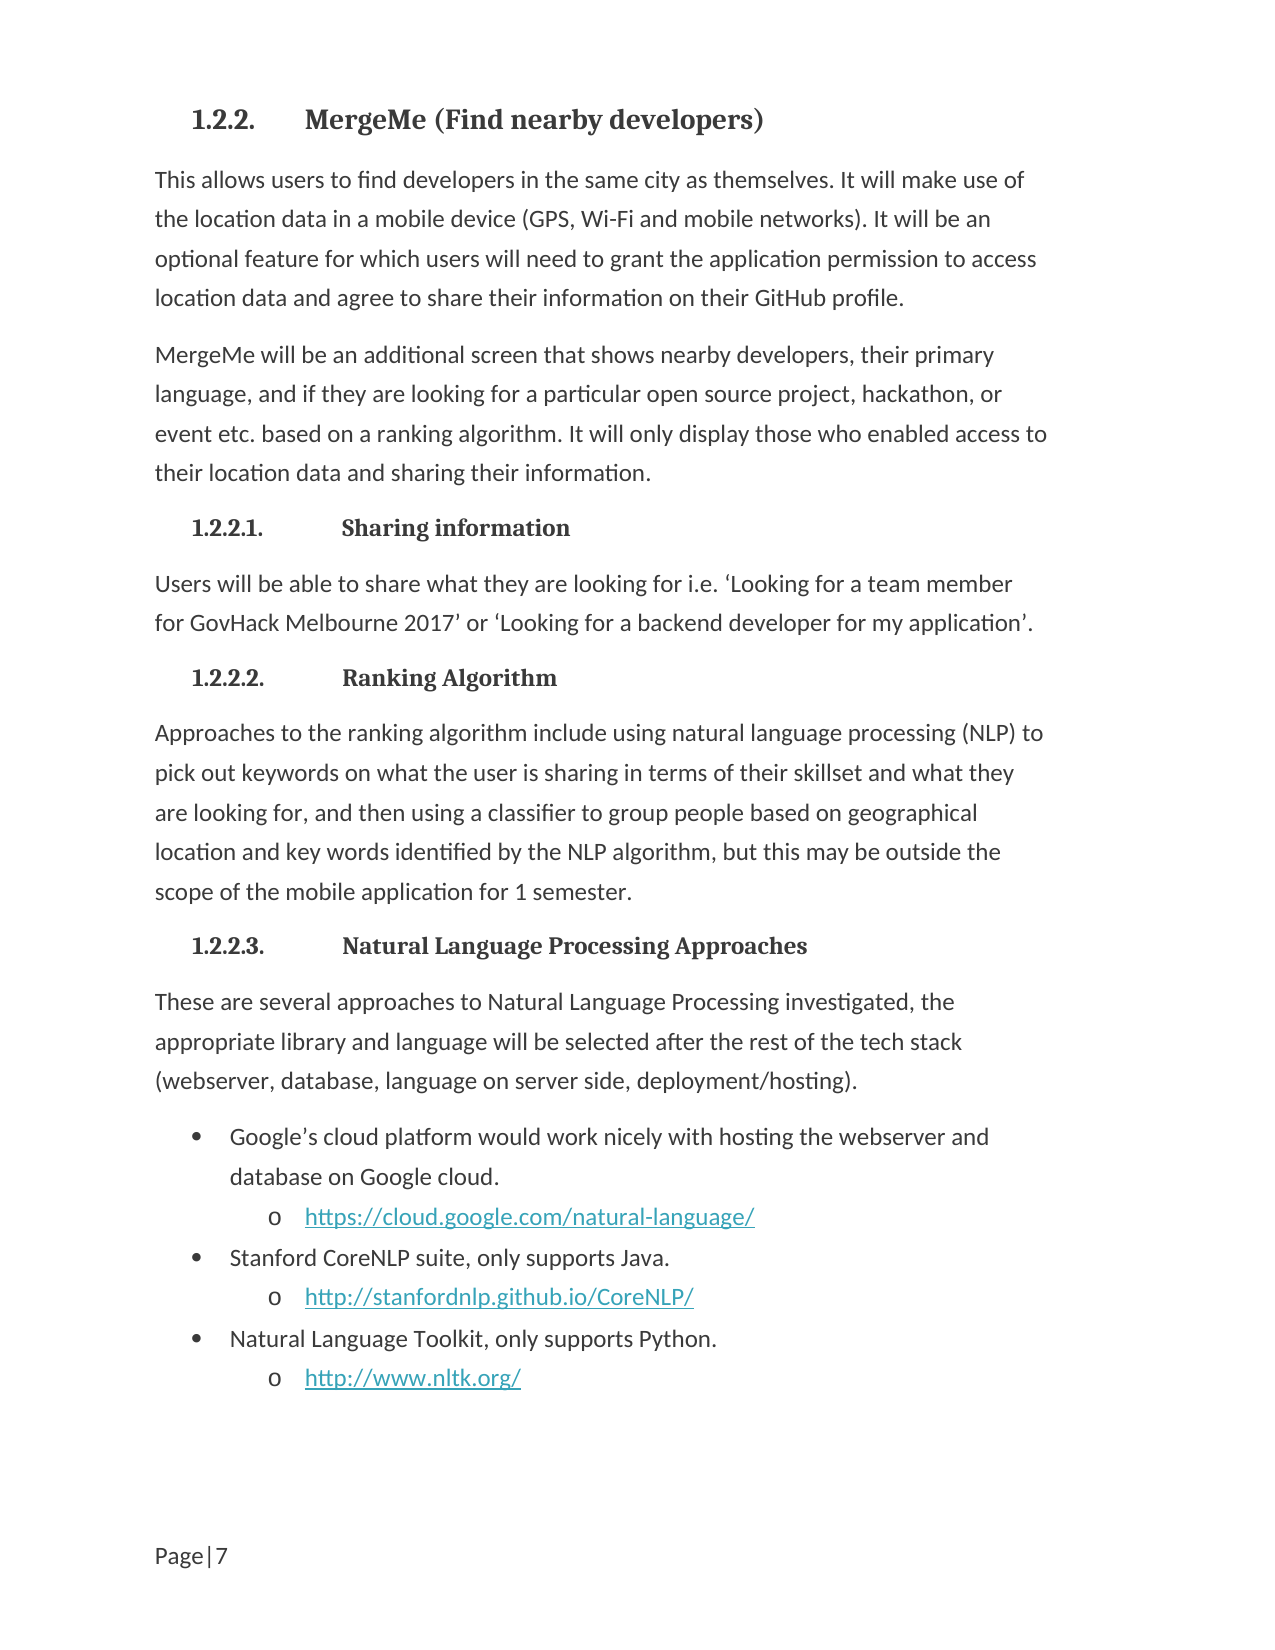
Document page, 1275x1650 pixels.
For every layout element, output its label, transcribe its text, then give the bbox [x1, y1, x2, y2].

text This allows users to find developers in the same city as themselves. It will make use of the location data in a mobile device (GPS, Wi-Fi and mobile networks). It will be an optional feature for which users will need to grant the application permission to access location data and agree to share their information on their GitHub profile. [154, 164, 1048, 313]
list http://www.nltk.org/ [267, 1362, 1048, 1394]
list http://stanfordnlp.github.io/CoreNLP/ [267, 1281, 1048, 1313]
text MergeMe will be an additional screen that shows nearby developers, their primary language, and if they are looking for a particular open source project, hackathon, or event etc. based on a ranking algorithm. It will only display those who enabled access to their location data and sharing their information. [154, 339, 1048, 488]
subtitle Natural Language Processing Approaches [192, 932, 1048, 961]
text Approaches to the ranking algorithm include using natural language processing (NLP) to pick out keywords on what the user is sharing in terms of their skillset and what they are looking for, and then using a classifier to group people based on geographical location and key words identified by the NLP algorithm, but this may be outside the scope of the mobile application for 1 semester. [154, 717, 1048, 906]
text Users will be able to share what they are looking for i.e. ‘Looking for a team member for GovHack Melbourne 2017’ or ‘Looking for a backend developer for my application’. [154, 568, 1048, 638]
list https://cloud.google.com/natural-language/ [267, 1201, 1048, 1232]
subtitle Sharing information [192, 514, 1048, 542]
text These are several approaches to Natural Language Processing investigated, the appropriate library and language will be selected after the rest of the tech stack (webserver, database, language on server side, deployment/hosting). [154, 986, 1048, 1096]
subtitle MergeMe (Find nearby developers) [192, 103, 1048, 137]
list Natural Language Toolkit, only supports Python. [192, 1323, 1048, 1353]
list Google’s cloud platform would work nicely with hosting the webserver and database on Google cloud. [192, 1121, 1048, 1192]
subtitle Ranking Algorithm [192, 663, 1048, 692]
list Stanford CoreNLP suite, only supports Java. [192, 1242, 1048, 1272]
